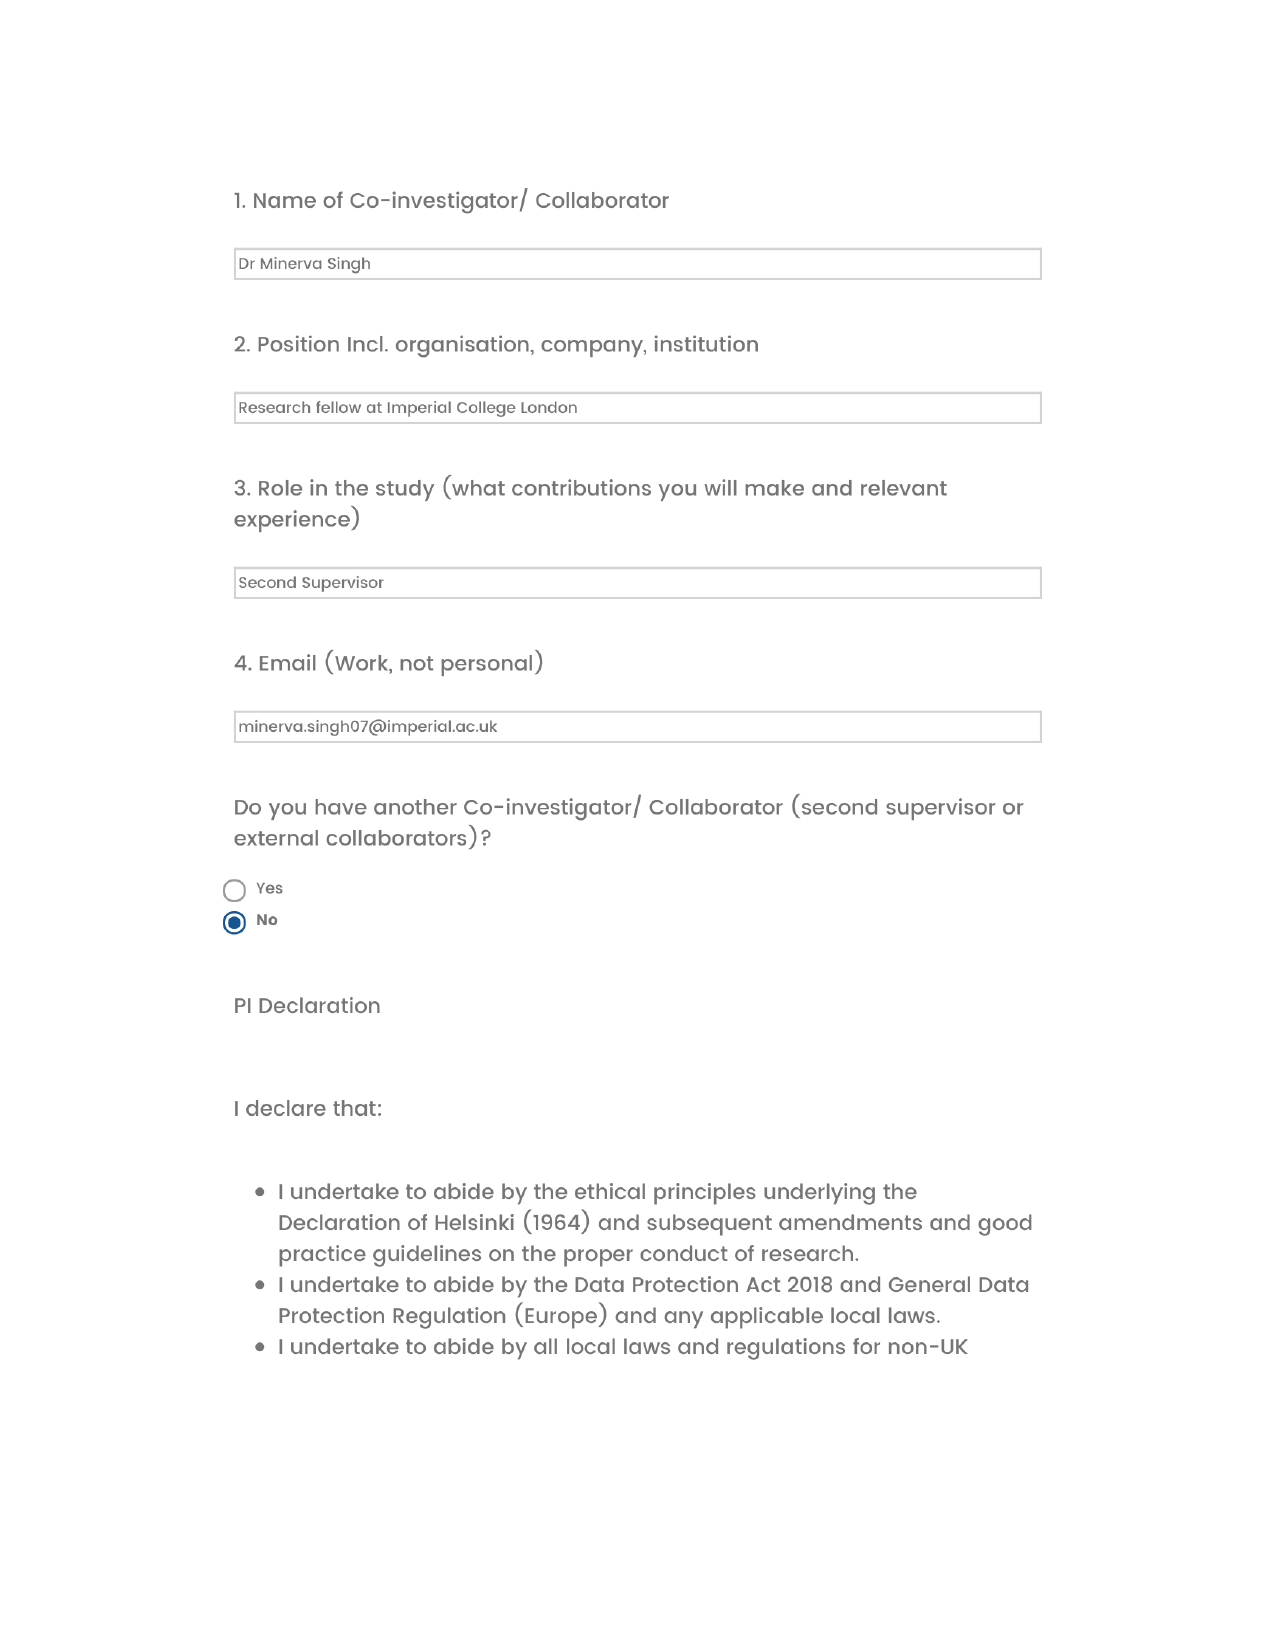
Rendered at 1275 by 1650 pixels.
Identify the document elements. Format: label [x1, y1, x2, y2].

picture [167, 150, 1108, 1367]
